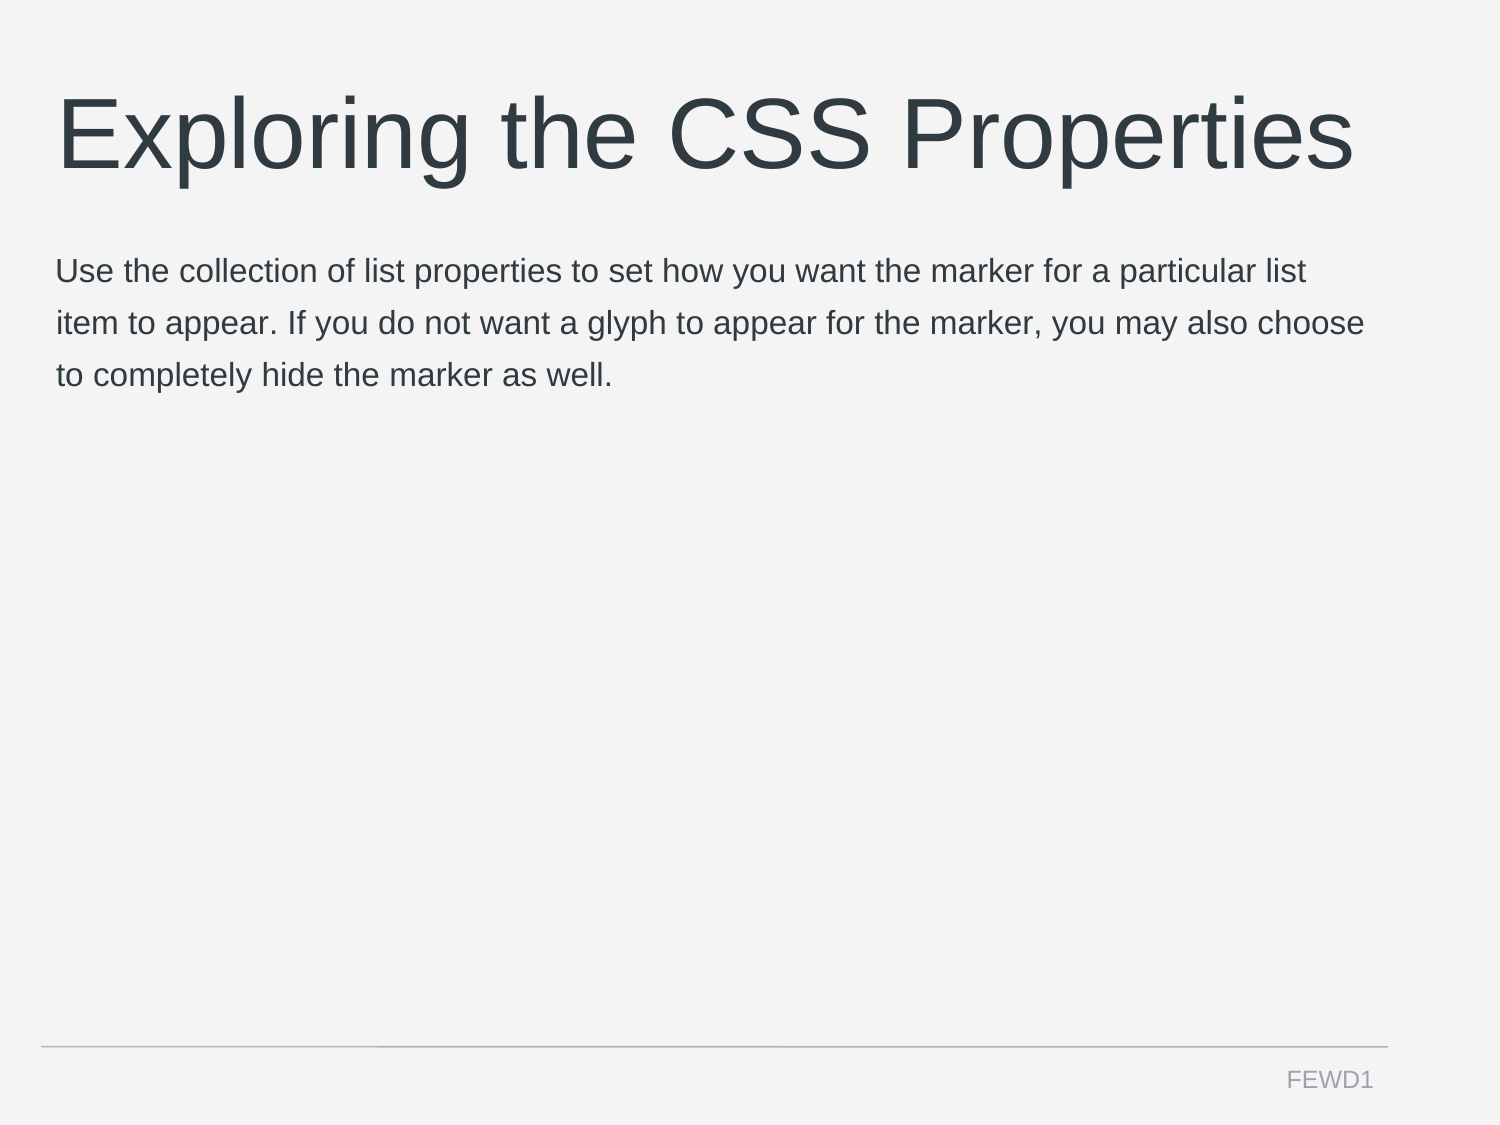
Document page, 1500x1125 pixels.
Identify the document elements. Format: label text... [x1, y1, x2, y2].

text Use the collection of list properties to set how you want the marker for a particular list item to appear. If you do not want a glyph to appear for the marker, you may also choose to completely hide the marker as well. [55, 251, 1373, 393]
